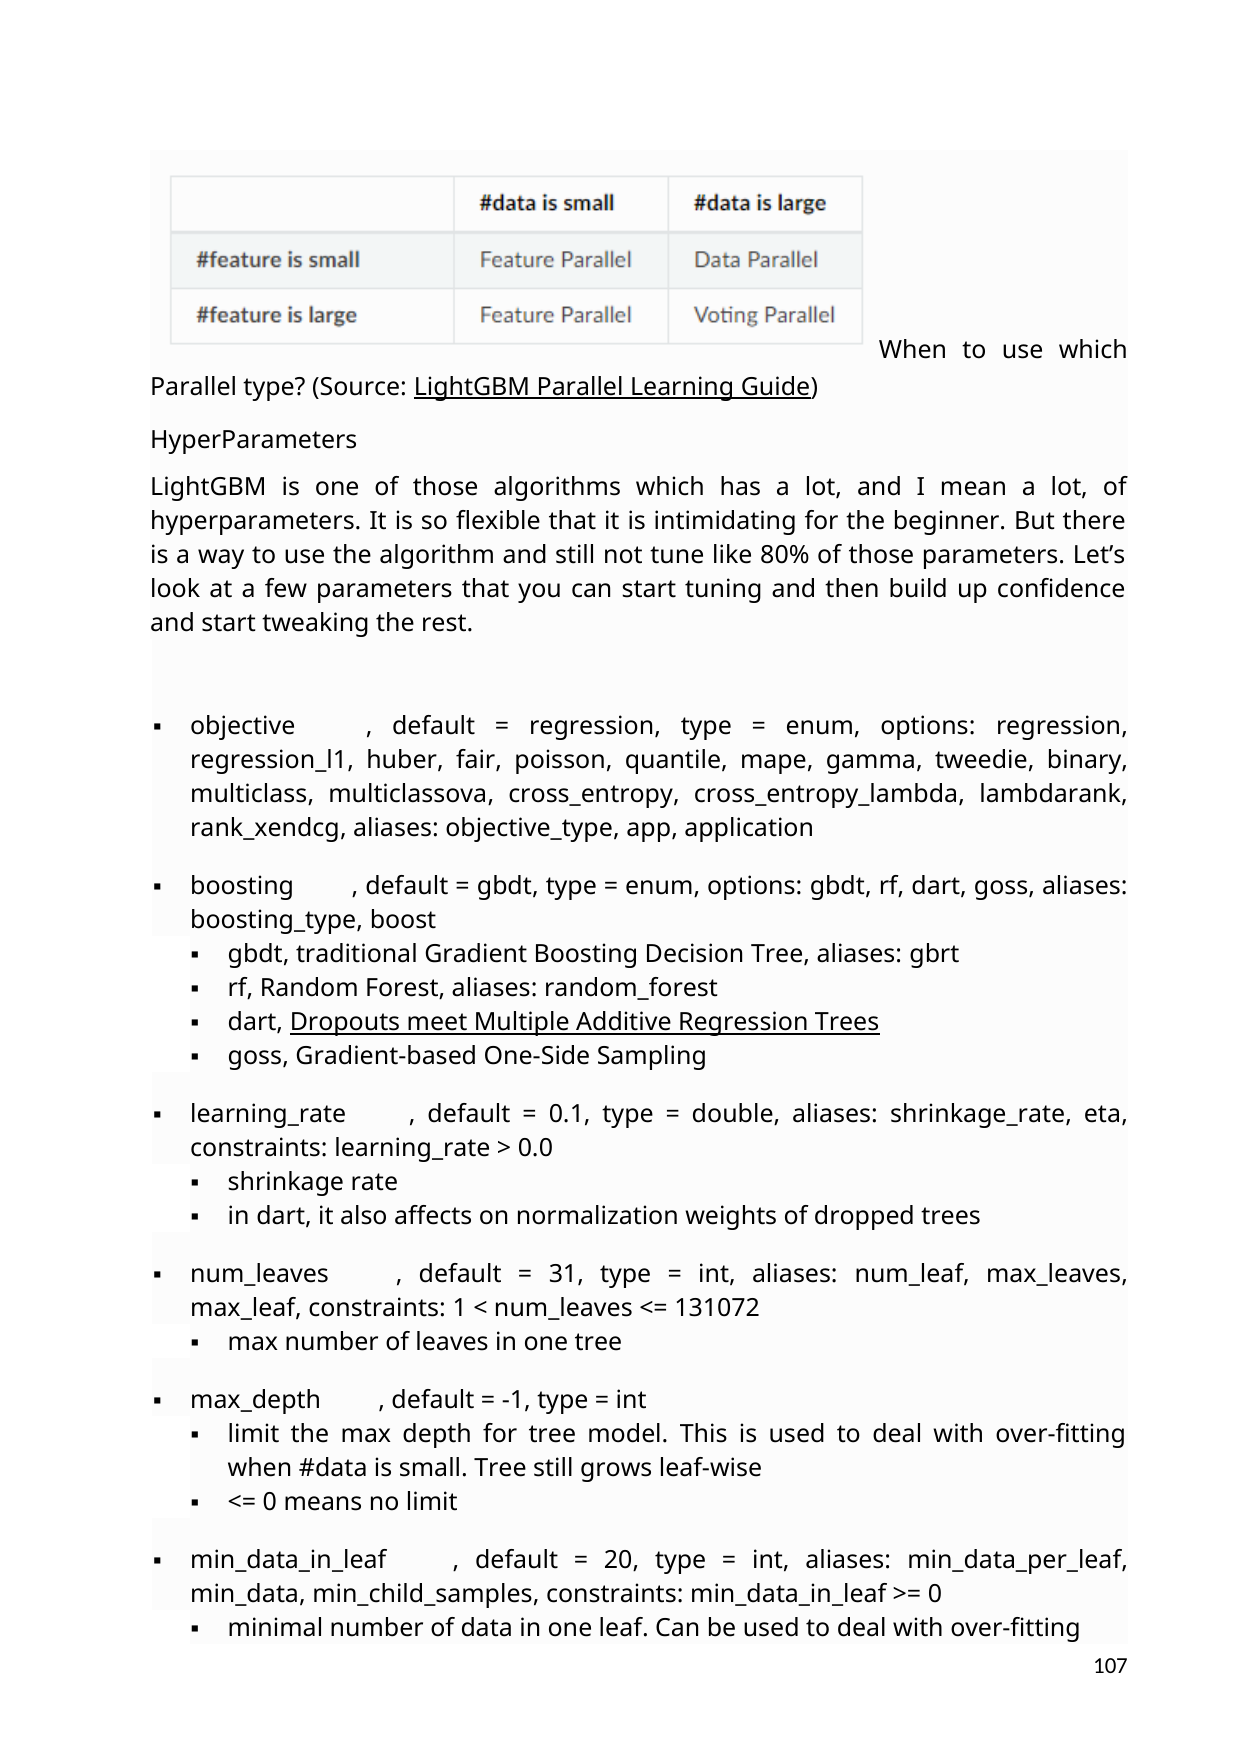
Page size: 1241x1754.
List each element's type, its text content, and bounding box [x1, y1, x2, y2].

list <= 0 means no limit [190, 1484, 1128, 1518]
list min_data_in_leaf ︎, default = 20, type = int, aliases: min_data_per_leaf, min_data, min_child_samples, constraints: min_data_in_leaf >= 0 [152, 1518, 1128, 1610]
list num_leaves ︎, default = 31, type = int, aliases: num_leaf, max_leaves, max_leaf, constraints: 1 < num_leaves <= 131072 [152, 1232, 1128, 1324]
list boosting ︎, default = gbdt, type = enum, options: gbdt, rf, dart, goss, aliases: boosting_type, boost [152, 844, 1128, 936]
list max_depth ︎, default = -1, type = int [152, 1358, 1128, 1416]
list learning_rate ︎, default = 0.1, type = double, aliases: shrinkage_rate, eta, constraints: learning_rate > 0.0 [152, 1072, 1128, 1164]
list minimal number of data in one leaf. Can be used to deal with over-fitting [190, 1610, 1128, 1644]
list goss, Gradient-based One-Side Sampling [190, 1038, 1128, 1072]
picture [150, 150, 879, 359]
list limit the max depth for tree model. This is used to deal with over-fitting when #data is small. Tree still grows leaf-wise [190, 1416, 1128, 1484]
list in dart, it also affects on normalization weights of dropped trees [190, 1198, 1128, 1232]
text LightGBM is one of those algorithms which has a lot, and I mean a lot, of hyperparameters. It is so flexible that it is intimidating for the beginner. But there is a way to use the algorithm and still not tune like 80% of those parameters. Let’s look at a few parameters that you can start tuning and then build up confidence and start tweaking the rest. [150, 469, 1128, 639]
list rf, Random Forest, aliases: random_forest [190, 970, 1128, 1004]
subtitle HyperParameters [150, 422, 1128, 456]
list shrinkage rate [190, 1164, 1128, 1198]
list gbdt, traditional Gradient Boosting Decision Tree, aliases: gbrt [190, 936, 1128, 970]
list dart, Dropouts meet Multiple Additive Regression Trees [190, 1004, 1128, 1038]
list max number of leaves in one tree [190, 1324, 1128, 1358]
list objective ︎, default = regression, type = enum, options: regression, regression_l1, huber, fair, poisson, quantile, mape, gamma, tweedie, binary, multiclass, multiclassova, cross_entropy, cross_entropy_lambda, lambdarank, rank_xendcg, aliases: objective_type, app, application [152, 684, 1128, 844]
